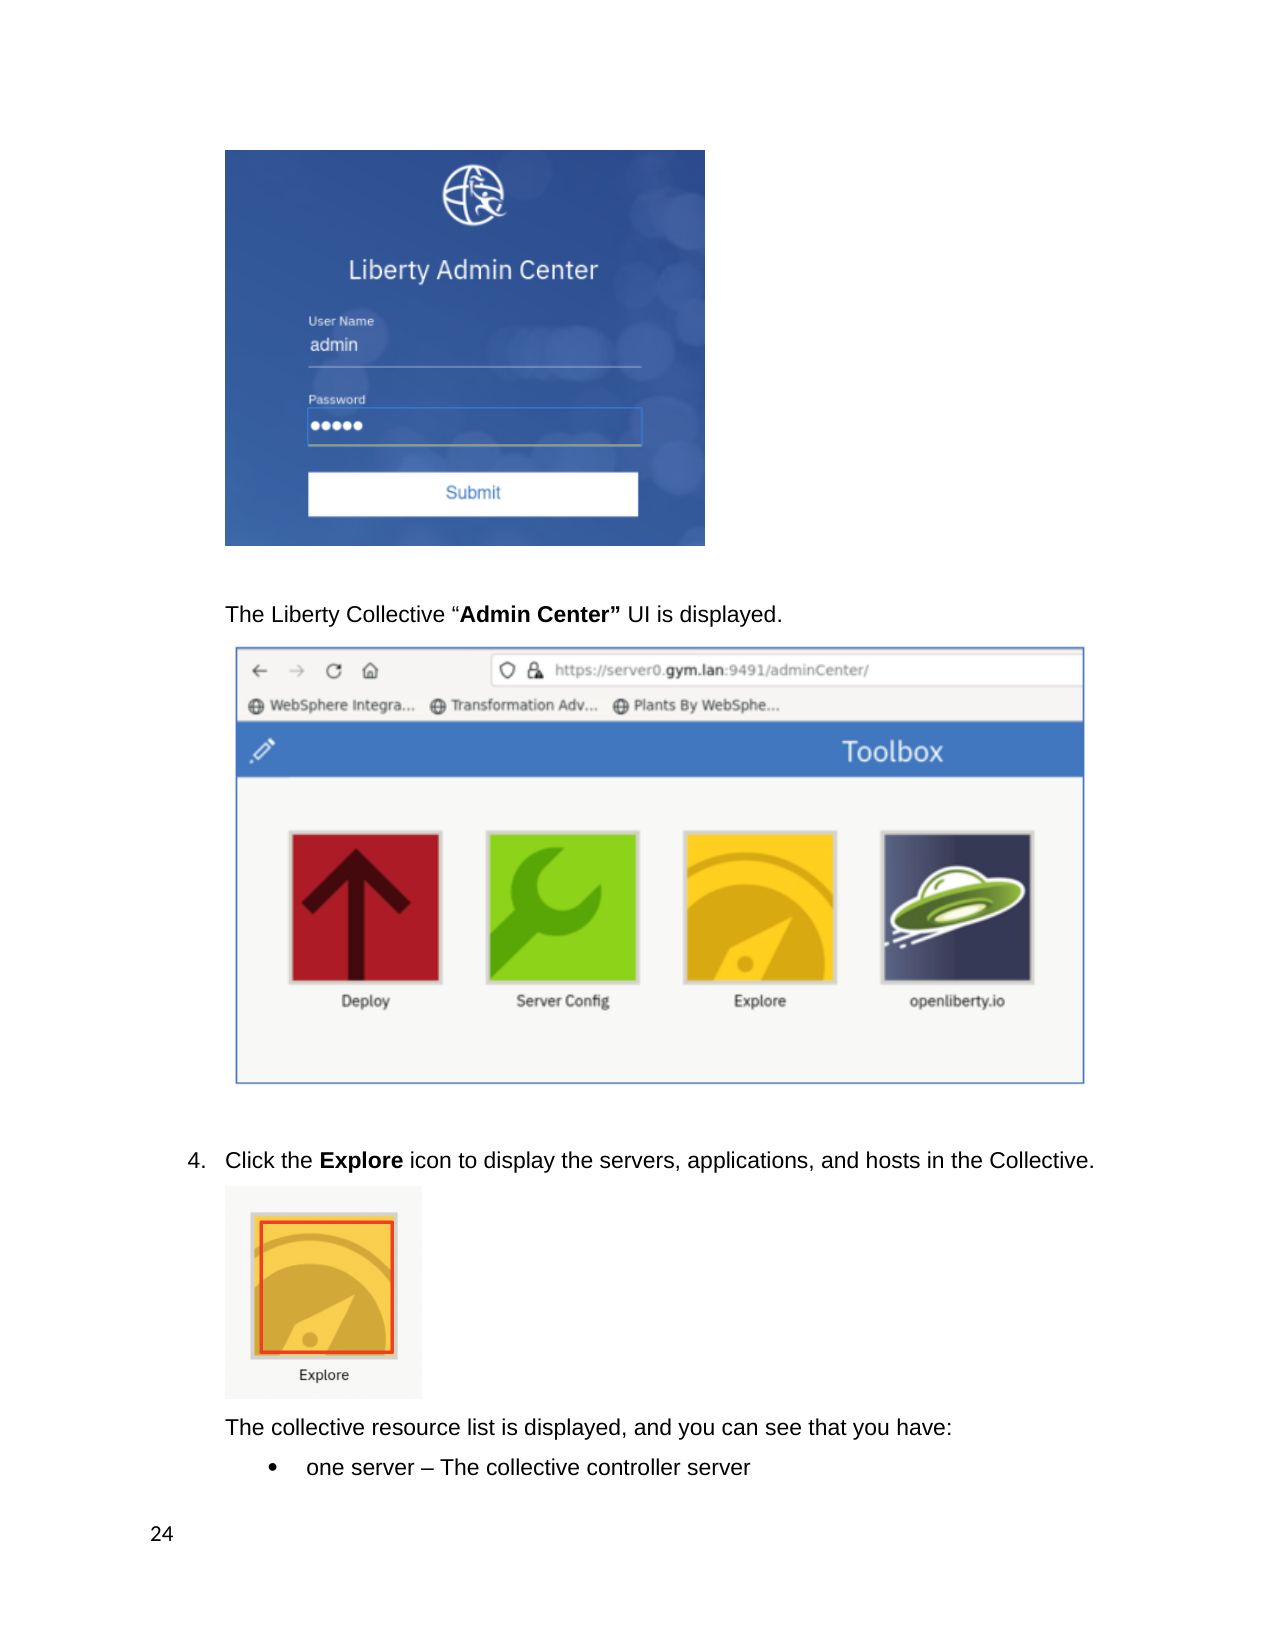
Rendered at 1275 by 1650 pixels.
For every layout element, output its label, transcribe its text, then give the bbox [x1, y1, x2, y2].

picture [225, 150, 705, 546]
text The Liberty Collective “Admin Center” UI is displayed. [225, 601, 1125, 627]
picture [225, 641, 1094, 1092]
picture [225, 1186, 422, 1399]
list one server – The collective controller server [269, 1454, 1125, 1481]
list Click the Explore icon to display the servers, applications, and hosts in the Collective. [187, 1147, 1125, 1174]
text The collective resource list is displayed, and you can see that you have: [225, 1413, 1125, 1440]
